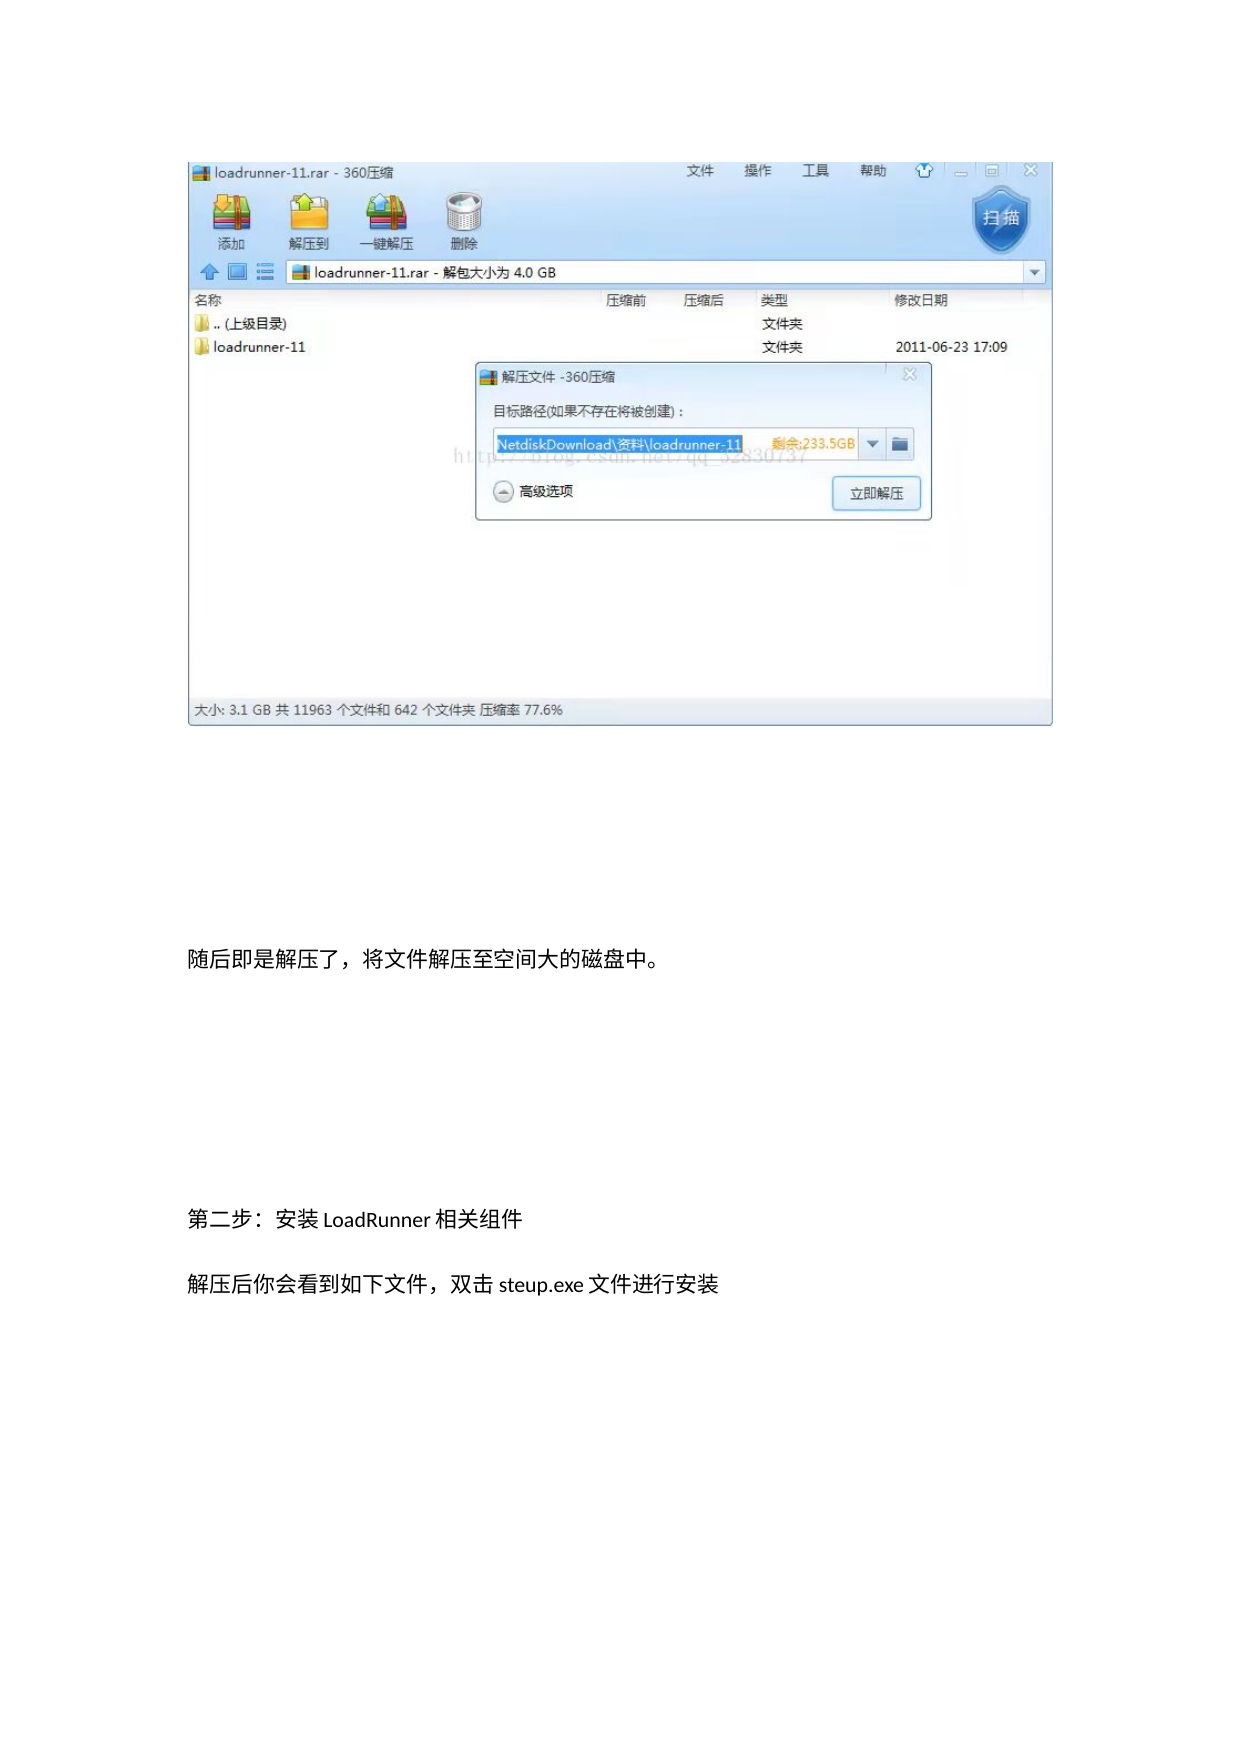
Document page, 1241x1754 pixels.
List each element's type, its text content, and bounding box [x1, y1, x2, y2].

text 随后即是解压了，将文件解压至空间大的磁盘中。 [187, 942, 1053, 974]
picture [187, 162, 1053, 727]
text 解压后你会看到如下文件，双击 steup.exe文件进行安装 [187, 1267, 1053, 1299]
text 第二步：安装LoadRunner相关组件 [187, 1202, 1053, 1234]
